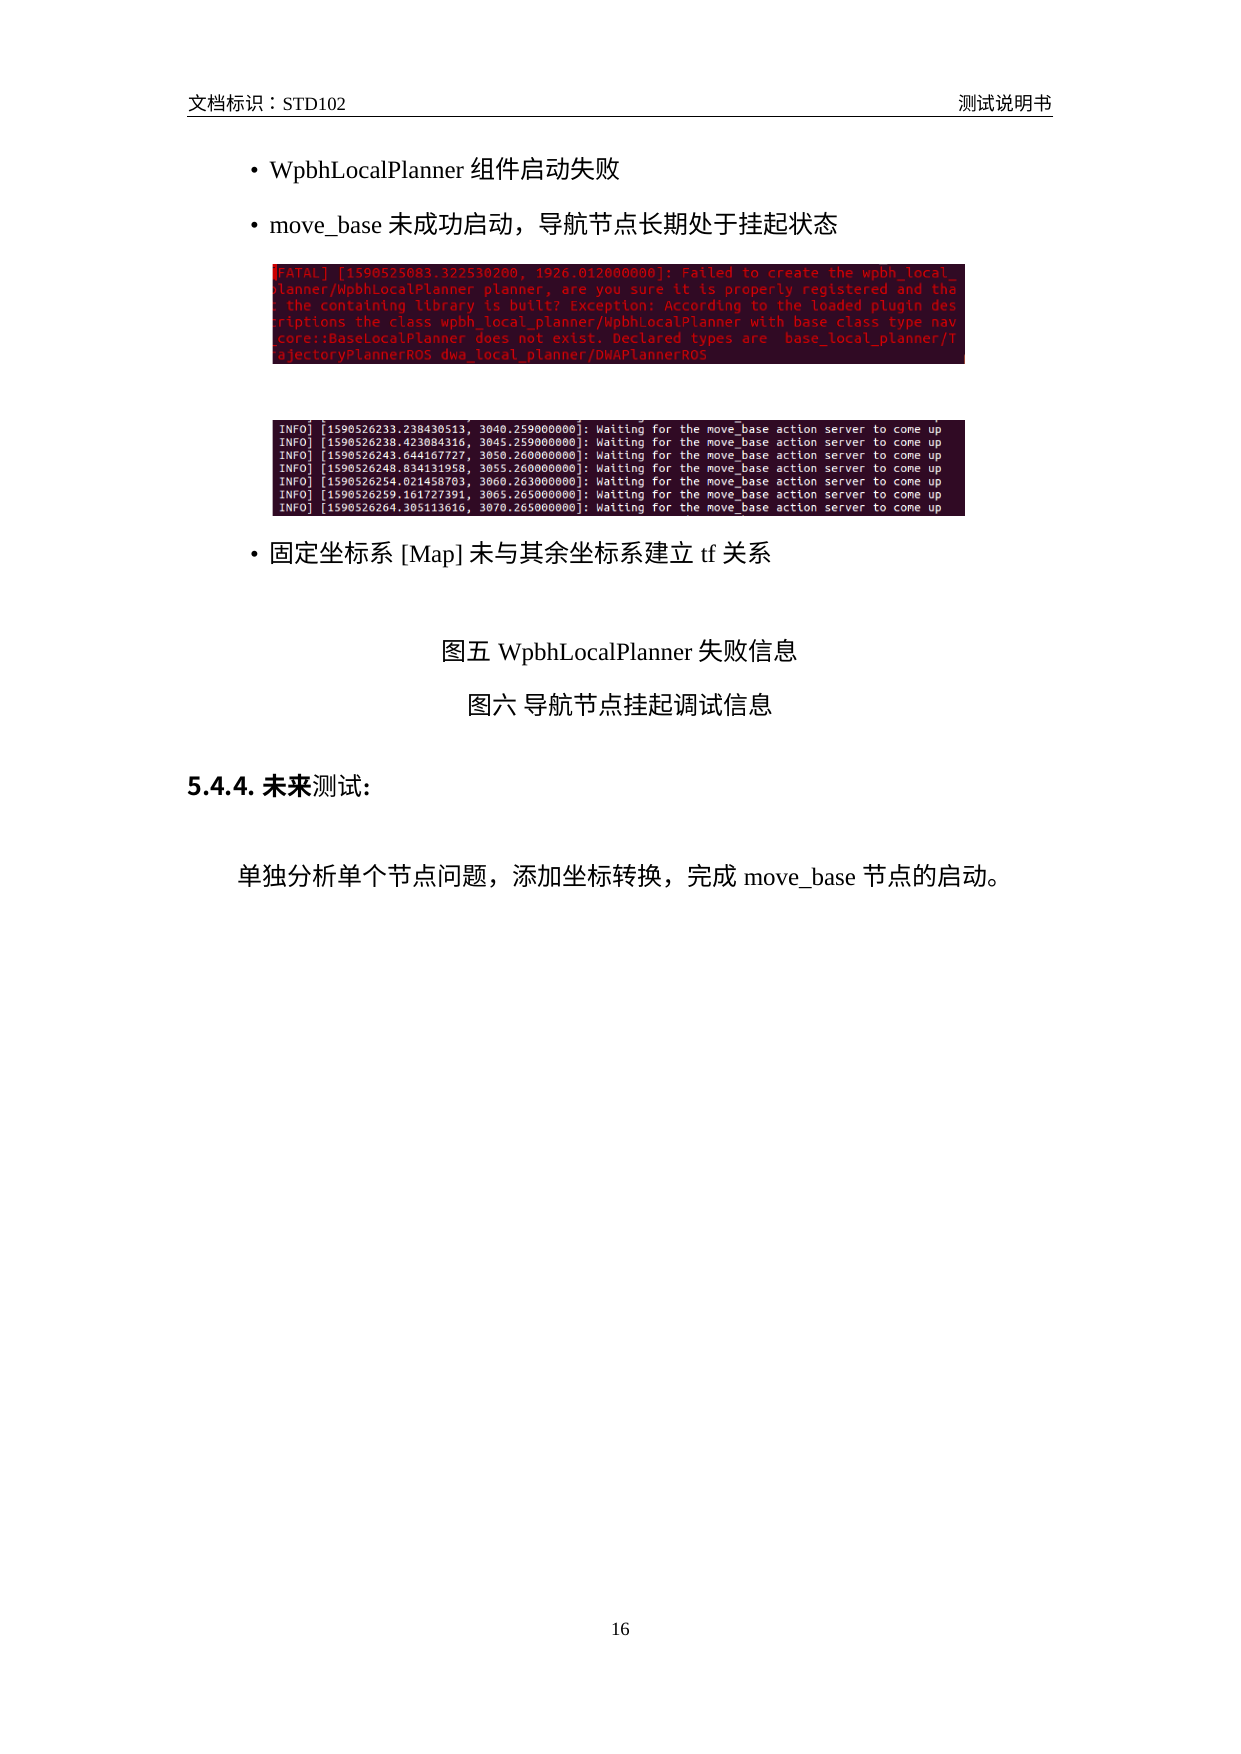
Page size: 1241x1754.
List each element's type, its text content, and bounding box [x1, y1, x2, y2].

text 图六 导航节点挂起调试信息 [187, 685, 1053, 722]
text 单独分析单个节点问题，添加坐标转换，完成 move_base 节点的启动。 [187, 857, 1053, 893]
list move_base 未成功启动，导航节点长期处于挂起状态 [250, 204, 1053, 241]
picture [272, 264, 965, 364]
picture [272, 420, 965, 516]
list 未来测试: [187, 767, 1053, 803]
text 图五 WpbhLocalPlanner 失败信息 [187, 631, 1053, 667]
list WpbhLocalPlanner 组件启动失败 [250, 150, 1053, 186]
